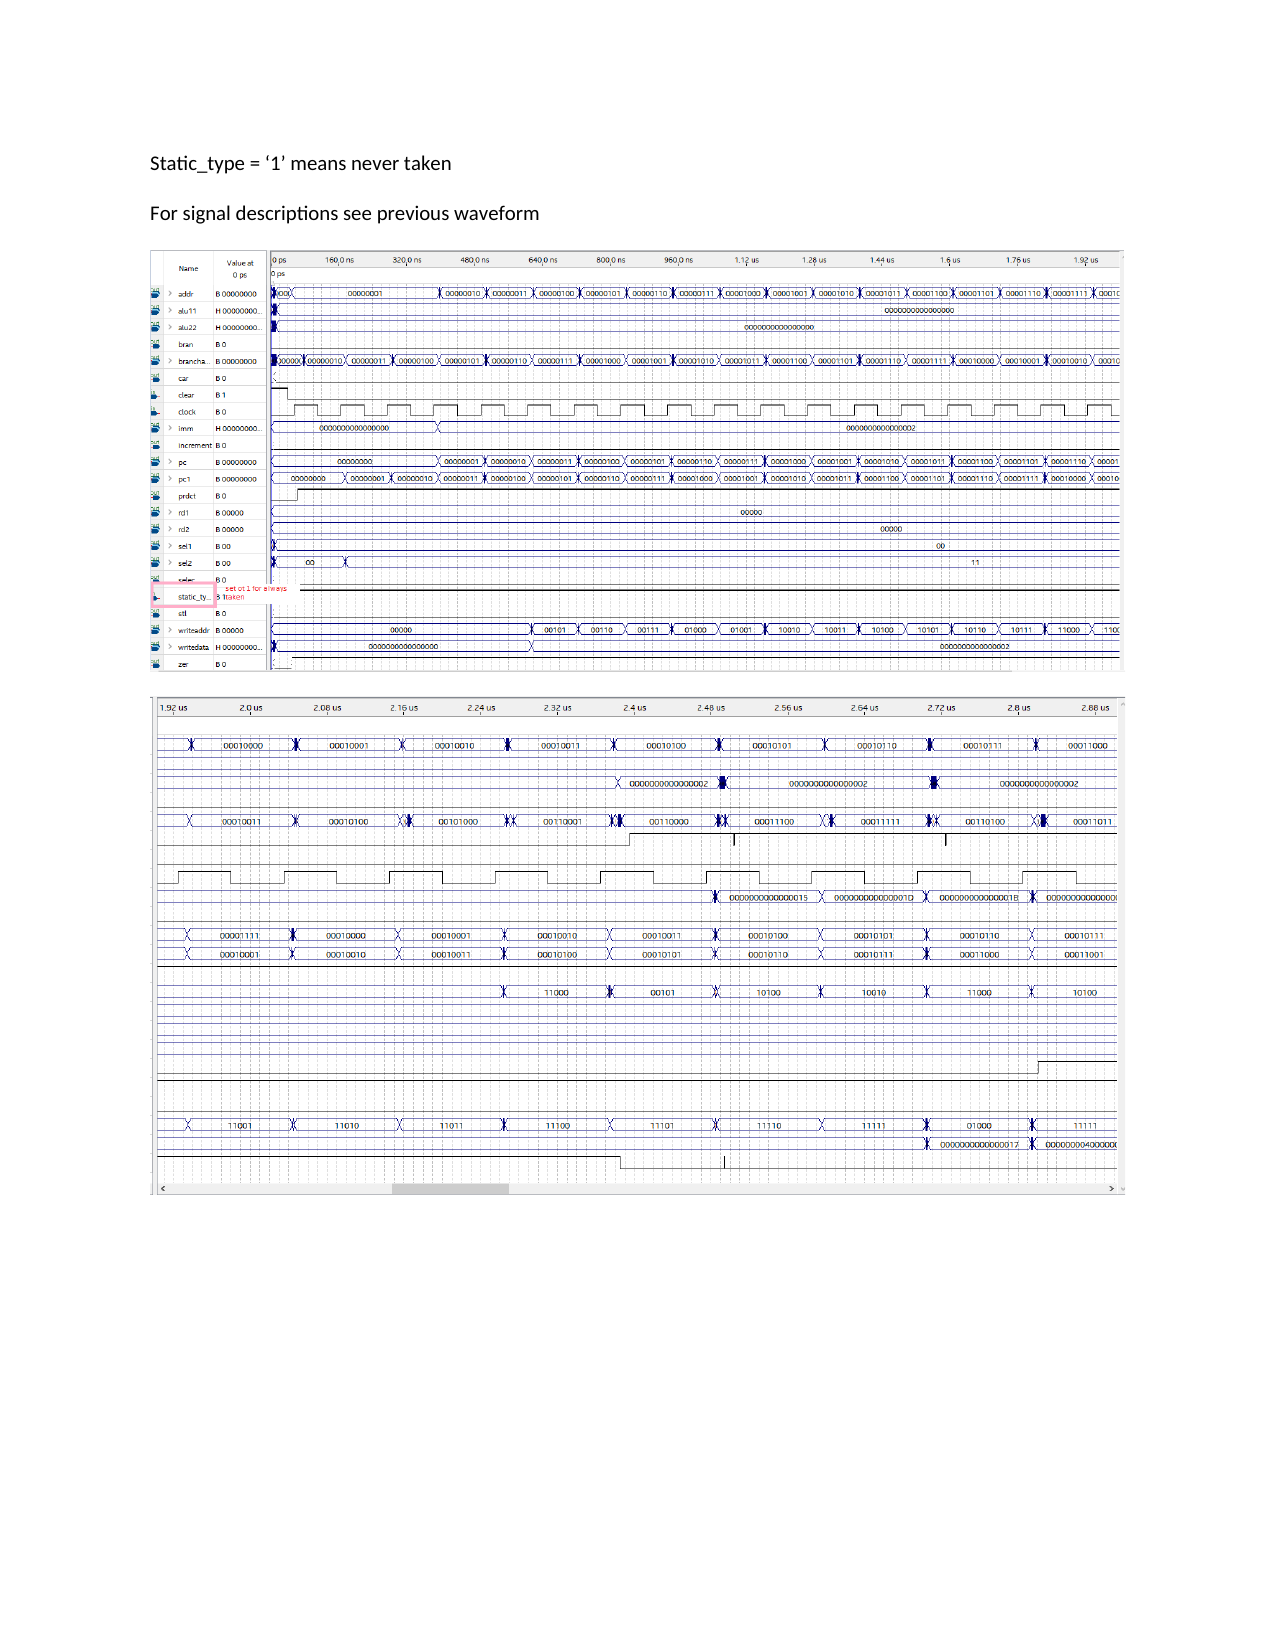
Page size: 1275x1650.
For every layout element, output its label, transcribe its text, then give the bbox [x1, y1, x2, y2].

text For signal descriptions see previous waveform [150, 200, 1125, 225]
text Static_type = ‘1’ means never taken [150, 150, 1125, 175]
picture [150, 250, 1125, 672]
picture [150, 696, 1125, 1195]
